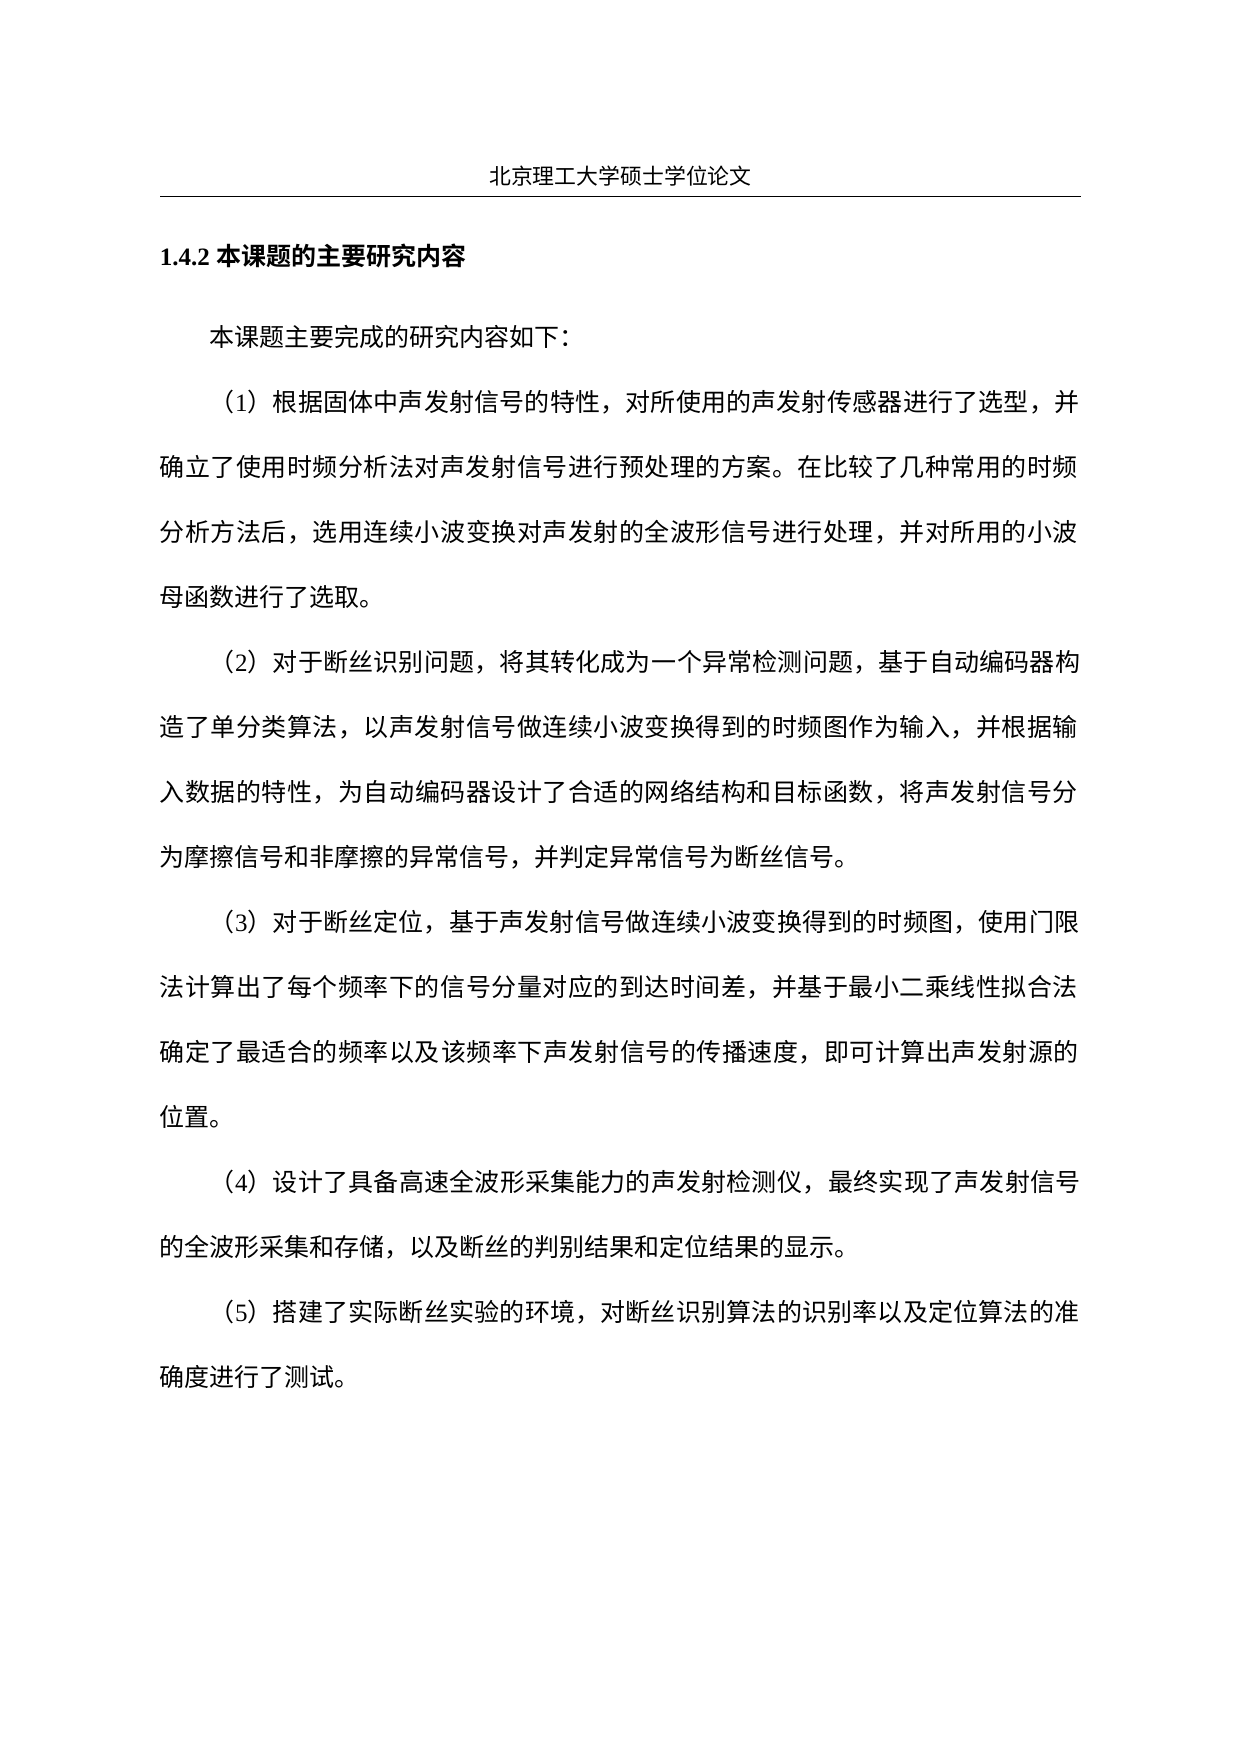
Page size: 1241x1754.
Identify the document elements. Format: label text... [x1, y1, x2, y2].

text （1）根据固体中声发射信号的特性，对所使用的声发射传感器进行了选型，并确立了使用时频分析法对声发射信号进行预处理的方案。在比较了几种常用的时频分析方法后，选用连续小波变换对声发射的全波形信号进行处理，并对所用的小波母函数进行了选取。 [159, 368, 1081, 628]
text （5）搭建了实际断丝实验的环境，对断丝识别算法的识别率以及定位算法的准确度进行了测试。 [159, 1278, 1081, 1408]
text 本课题主要完成的研究内容如下： [159, 303, 1081, 368]
text （4）设计了具备高速全波形采集能力的声发射检测仪，最终实现了声发射信号的全波形采集和存储，以及断丝的判别结果和定位结果的显示。 [159, 1148, 1081, 1278]
text 1.4.2 本课题的主要研究内容 [159, 222, 1081, 287]
text （3）对于断丝定位，基于声发射信号做连续小波变换得到的时频图，使用门限法计算出了每个频率下的信号分量对应的到达时间差，并基于最小二乘线性拟合法确定了最适合的频率以及该频率下声发射信号的传播速度，即可计算出声发射源的位置。 [159, 888, 1081, 1148]
text （2）对于断丝识别问题，将其转化成为一个异常检测问题，基于自动编码器构造了单分类算法，以声发射信号做连续小波变换得到的时频图作为输入，并根据输入数据的特性，为自动编码器设计了合适的网络结构和目标函数，将声发射信号分为摩擦信号和非摩擦的异常信号，并判定异常信号为断丝信号。 [159, 628, 1081, 888]
